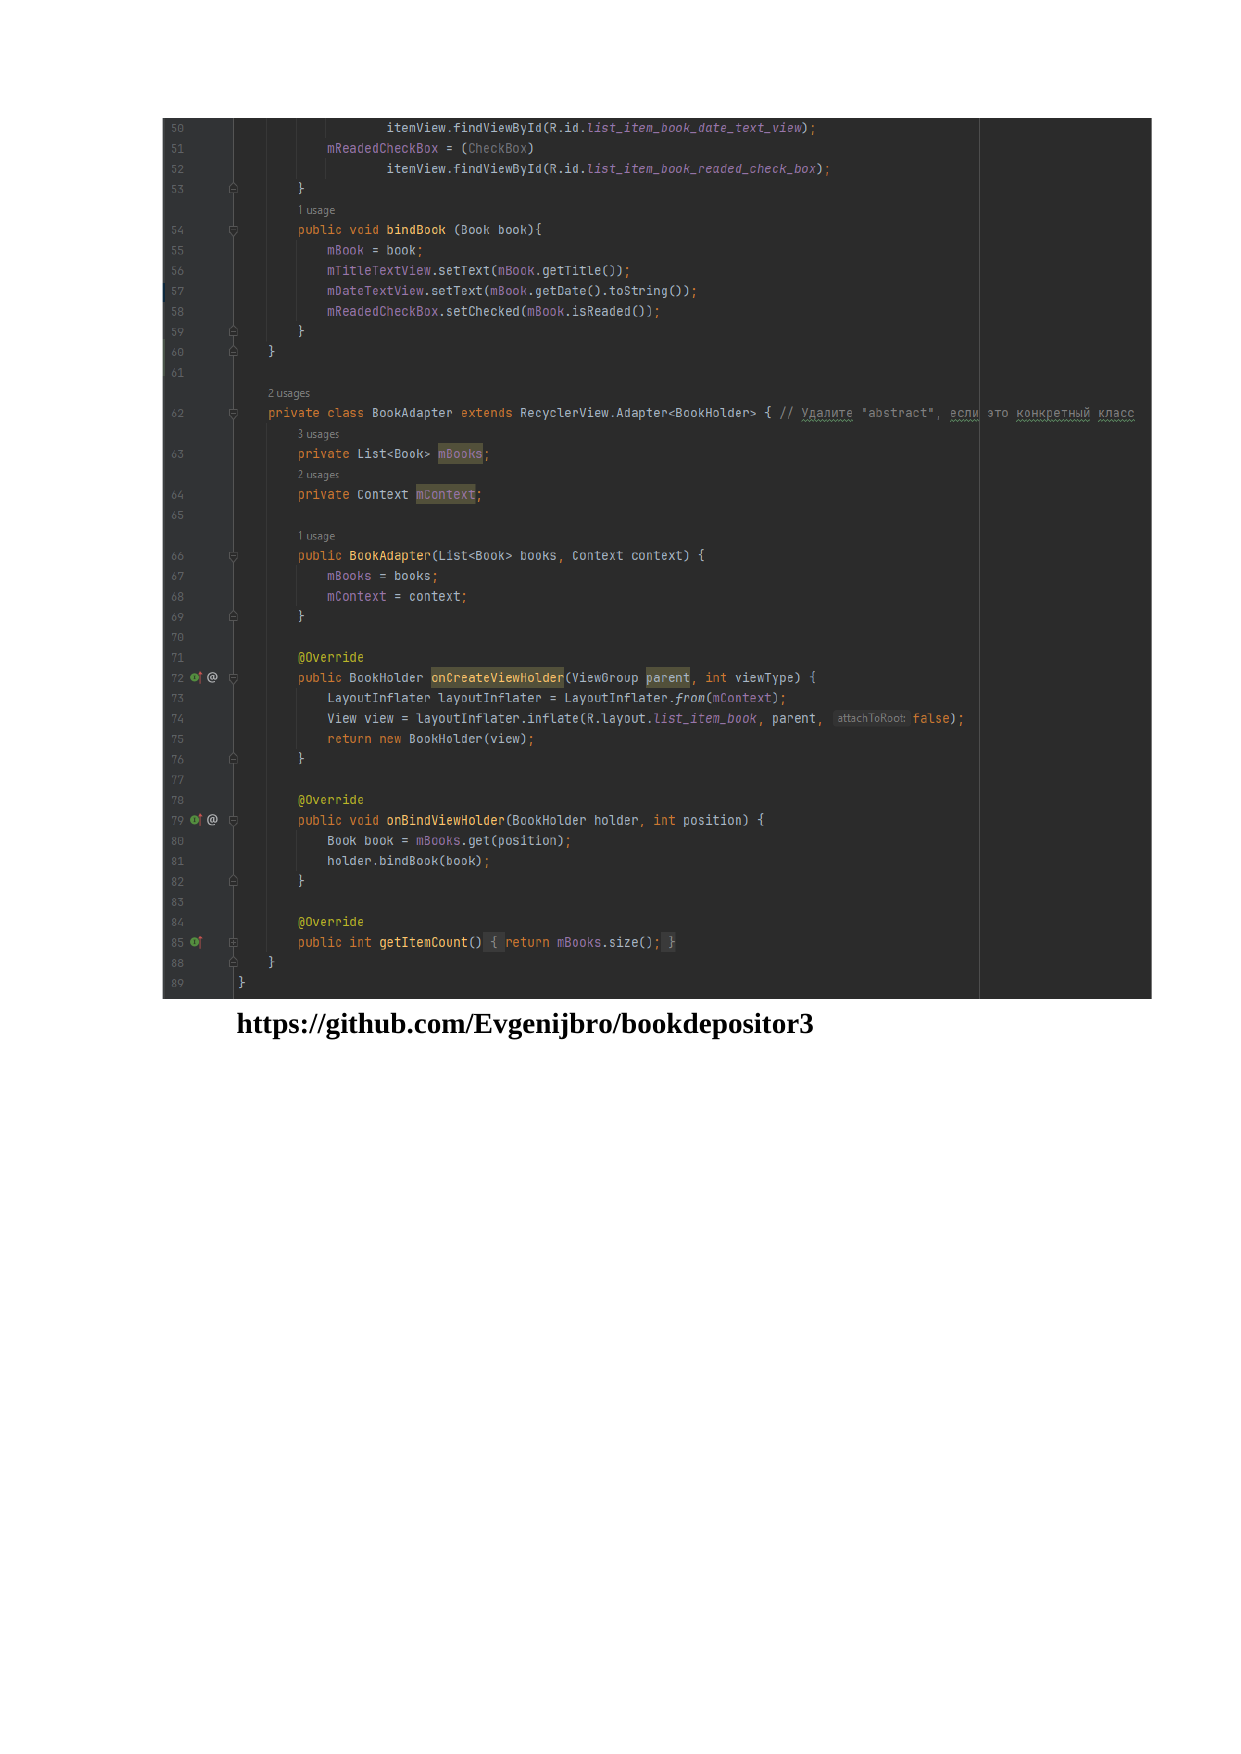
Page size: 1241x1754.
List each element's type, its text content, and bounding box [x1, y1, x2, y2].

picture [162, 118, 1152, 999]
subtitle https://github.com/Evgenijbro/bookdepositor3 [162, 1006, 1152, 1040]
